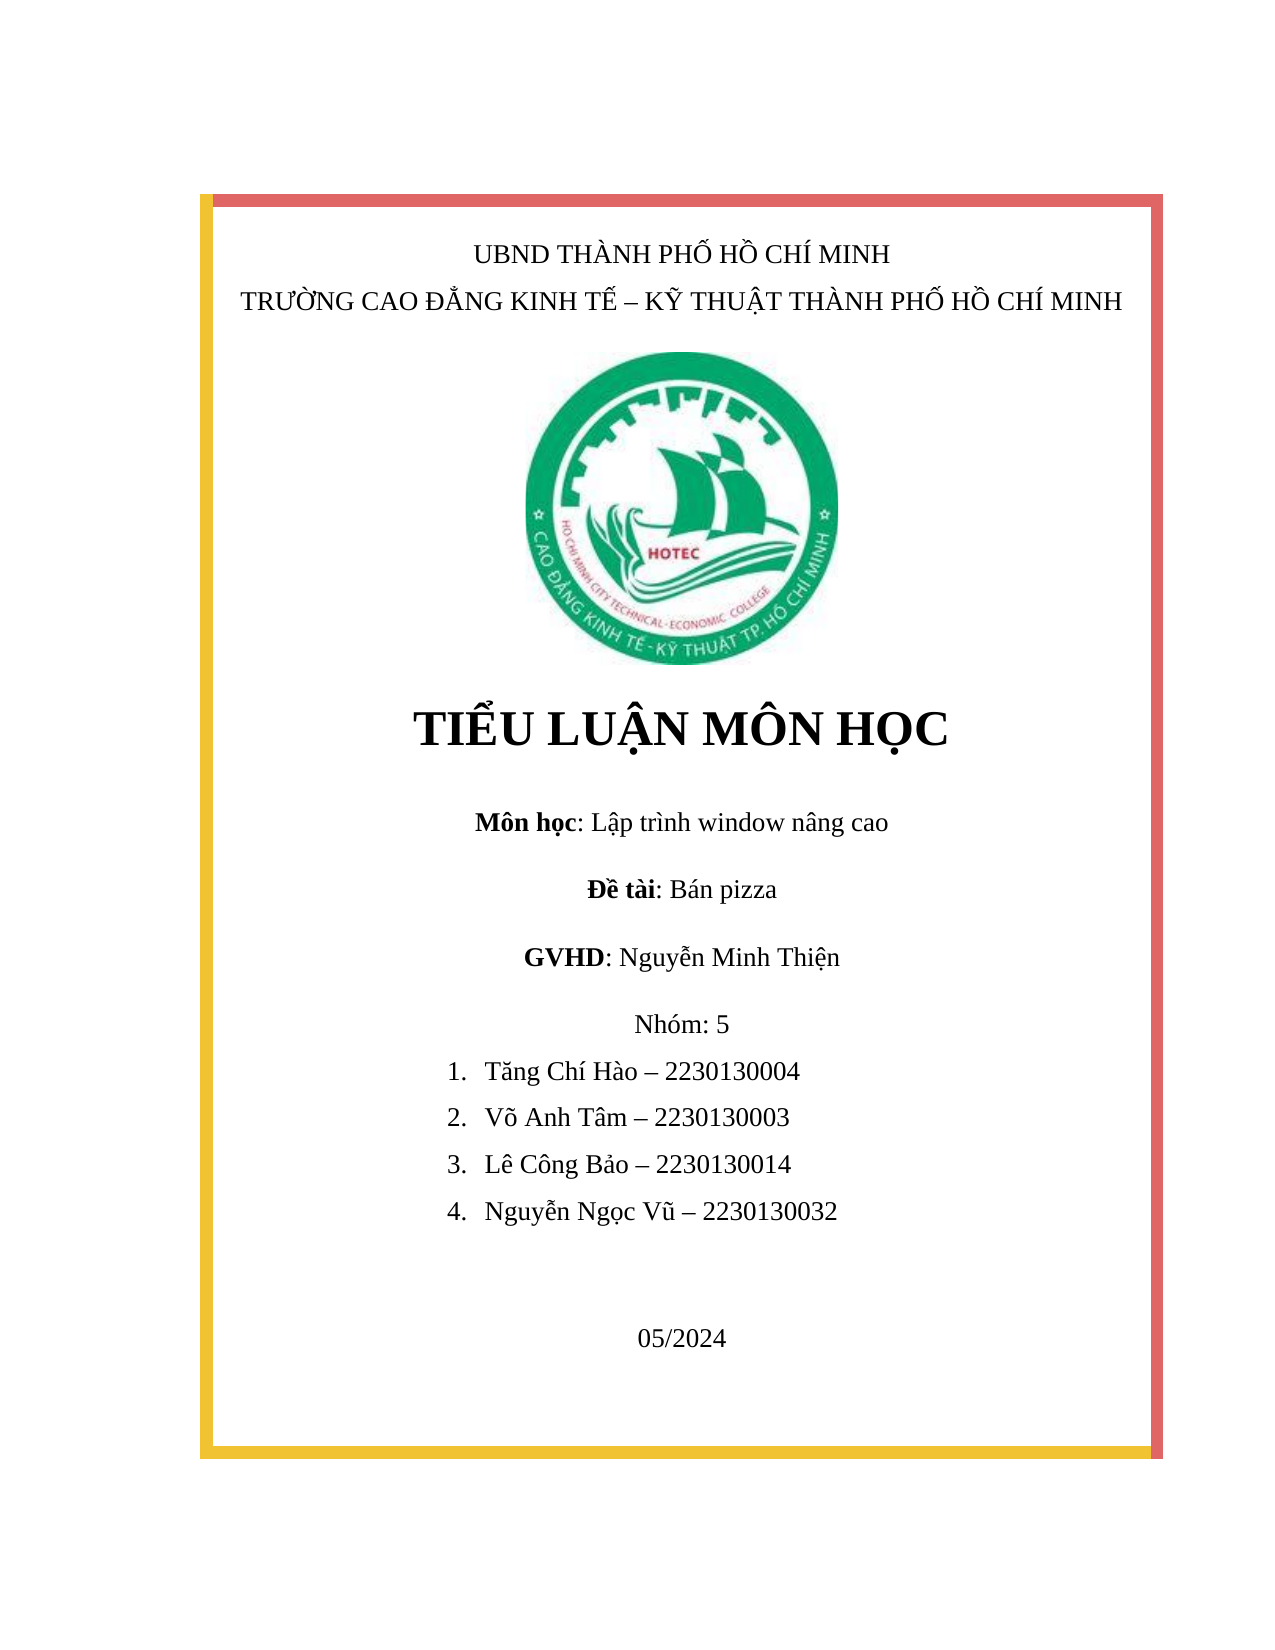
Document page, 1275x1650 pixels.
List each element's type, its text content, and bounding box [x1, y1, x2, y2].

table_header UBND THÀNH PHỐ HỒ CHÍ MINH TRƯỜNG CAO ĐẲNG KINH TẾ – KỸ THUẬT THÀNH PHỐ HỒ CHÍ MINH TIỂU LUẬN MÔN HỌC Môn học: Lập trình window nâng cao Đề tài: Bán pizza GVHD: Nguyễn Minh Thiện Nhóm: 5 05/2024 [213, 207, 1151, 1446]
picture [525, 352, 839, 665]
